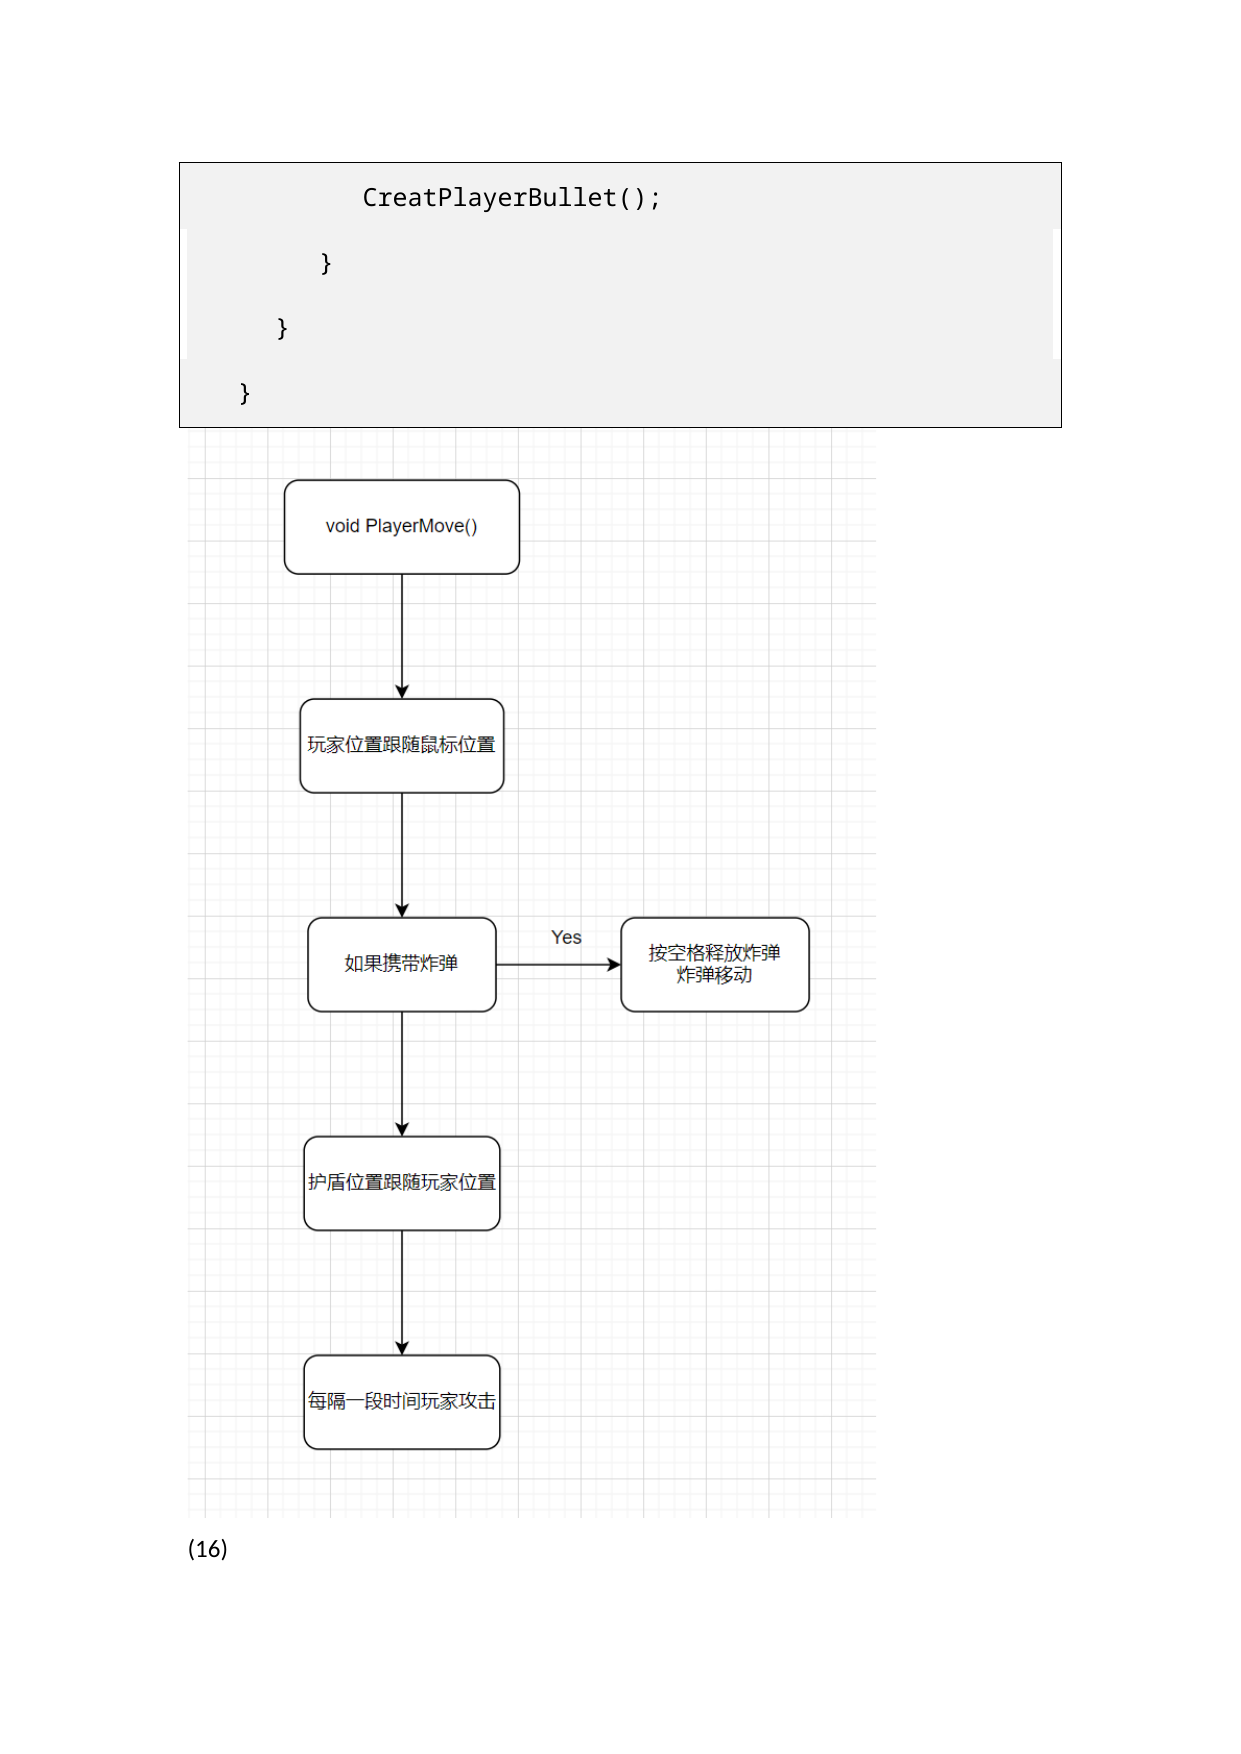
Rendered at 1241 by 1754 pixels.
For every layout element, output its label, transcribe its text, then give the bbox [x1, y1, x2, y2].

picture [187, 428, 877, 1518]
text } [180, 357, 1061, 427]
text (16) [187, 1532, 1053, 1565]
text } [187, 294, 1053, 357]
text CreatPlayerBullet(); [180, 163, 1061, 229]
text } [187, 229, 1053, 294]
